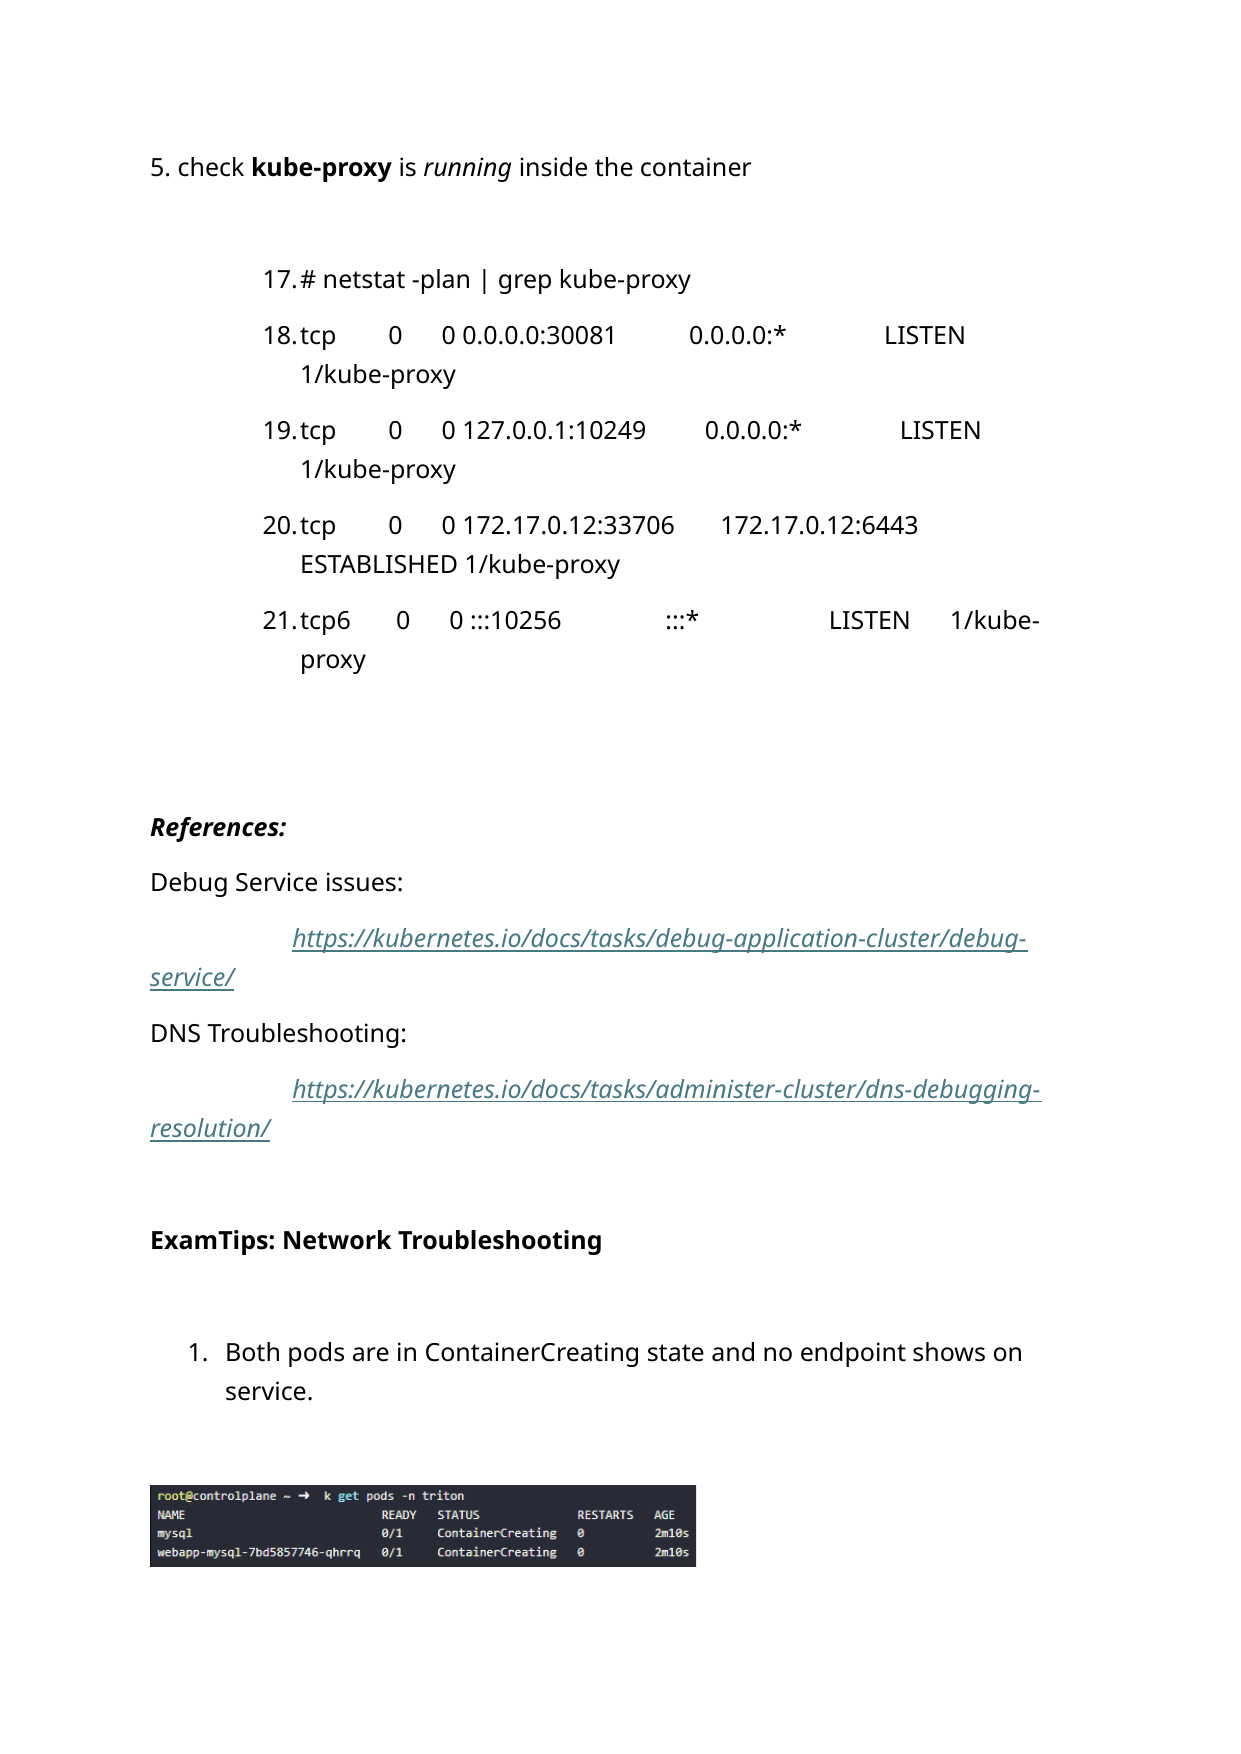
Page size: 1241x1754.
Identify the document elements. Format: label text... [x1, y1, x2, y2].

text 5. check kube-proxy is running inside the container [150, 150, 1090, 184]
list tcp 0 0 0.0.0.0:30081 0.0.0.0:* LISTEN 1/kube-proxy [262, 317, 1090, 391]
text ExamTips: Network Troubleshooting [150, 1222, 1090, 1257]
text Debug Service issues: [150, 865, 1090, 899]
list tcp 0 0 172.17.0.12:33706 172.17.0.12:6443 ESTABLISHED 1/kube-proxy [262, 507, 1090, 581]
list tcp6 0 0 :::10256 :::* LISTEN 1/kube-proxy [262, 602, 1090, 676]
text https://kubernetes.io/docs/tasks/administer-cluster/dns-debugging-resolution/ [150, 1072, 1090, 1145]
text References: [150, 809, 1090, 843]
list tcp 0 0 127.0.0.1:10249 0.0.0.0:* LISTEN 1/kube-proxy [262, 412, 1090, 486]
list # netstat -plan | grep kube-proxy [262, 262, 1090, 296]
picture [150, 1485, 697, 1567]
text https://kubernetes.io/docs/tasks/debug-application-cluster/debug-service/ [150, 921, 1090, 994]
list Both pods are in ContainerCreating state and no endpoint shows on service. [187, 1334, 1090, 1407]
text DNS Troubleshooting: [150, 1016, 1090, 1050]
